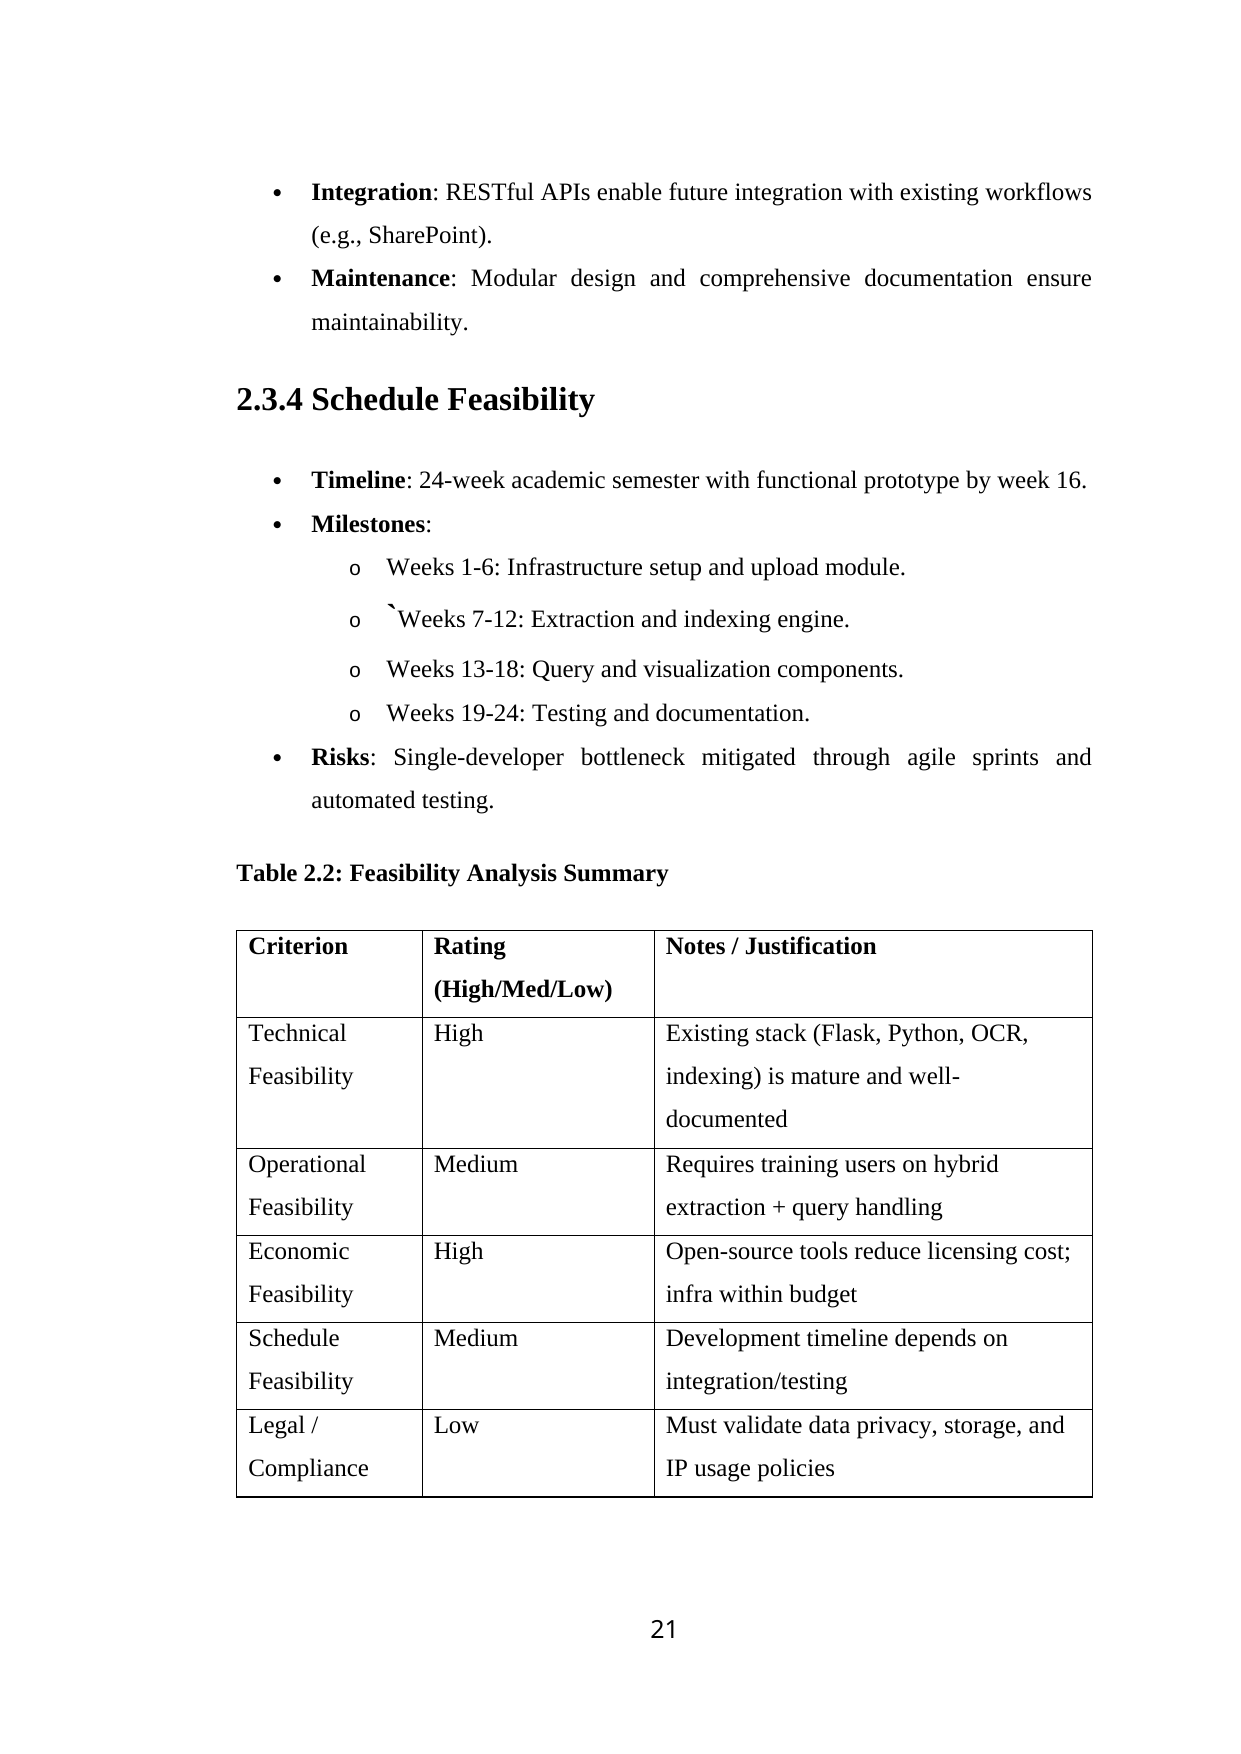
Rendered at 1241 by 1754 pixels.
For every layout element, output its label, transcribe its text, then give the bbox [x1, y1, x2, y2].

table_cell Development timeline depends on integration/testing [655, 1323, 1092, 1409]
text 2.3.4 Schedule Feasibility [236, 379, 1092, 417]
table_header Criterion [237, 931, 422, 1017]
list Integration: RESTful APIs enable future integration with existing workflows (e.g., SharePoint). [274, 177, 1092, 249]
table_header Notes / Justification [655, 931, 1092, 1017]
text Table 2.2: Feasibility Analysis Summary [236, 858, 1092, 887]
list Maintenance: Modular design and comprehensive documentation ensure maintainability. [274, 263, 1092, 335]
table_cell Medium [423, 1323, 654, 1409]
table_cell Operational Feasibility [237, 1149, 422, 1235]
table_cell Technical Feasibility [237, 1018, 422, 1148]
list Risks: Single-developer bottleneck mitigated through agile sprints and automated testing. [274, 742, 1092, 814]
table_cell Economic Feasibility [237, 1236, 422, 1322]
list `Weeks 7-12: Extraction and indexing engine. [349, 596, 1092, 634]
list Weeks 13-18: Query and visualization components. [349, 654, 1092, 683]
list Weeks 1-6: Infrastructure setup and upload module. [349, 552, 1092, 581]
table_cell Low [423, 1410, 654, 1496]
table_cell Existing stack (Flask, Python, OCR, indexing) is mature and well-documented [655, 1018, 1092, 1148]
list Milestones: [274, 509, 1092, 537]
table_cell Schedule Feasibility [237, 1323, 422, 1409]
table_cell Open-source tools reduce licensing cost; infra within budget [655, 1236, 1092, 1322]
table_cell Medium [423, 1149, 654, 1235]
table_cell Must validate data privacy, storage, and IP usage policies [655, 1410, 1092, 1496]
list Timeline: 24-week academic semester with functional prototype by week 16. [274, 466, 1092, 494]
table_header Rating (High/Med/Low) [423, 931, 654, 1017]
table_cell High [423, 1236, 654, 1322]
table_cell Requires training users on hybrid extraction + query handling [655, 1149, 1092, 1235]
table_cell Legal / Compliance [237, 1410, 422, 1496]
table_cell High [423, 1018, 654, 1148]
list Weeks 19-24: Testing and documentation. [349, 698, 1092, 728]
